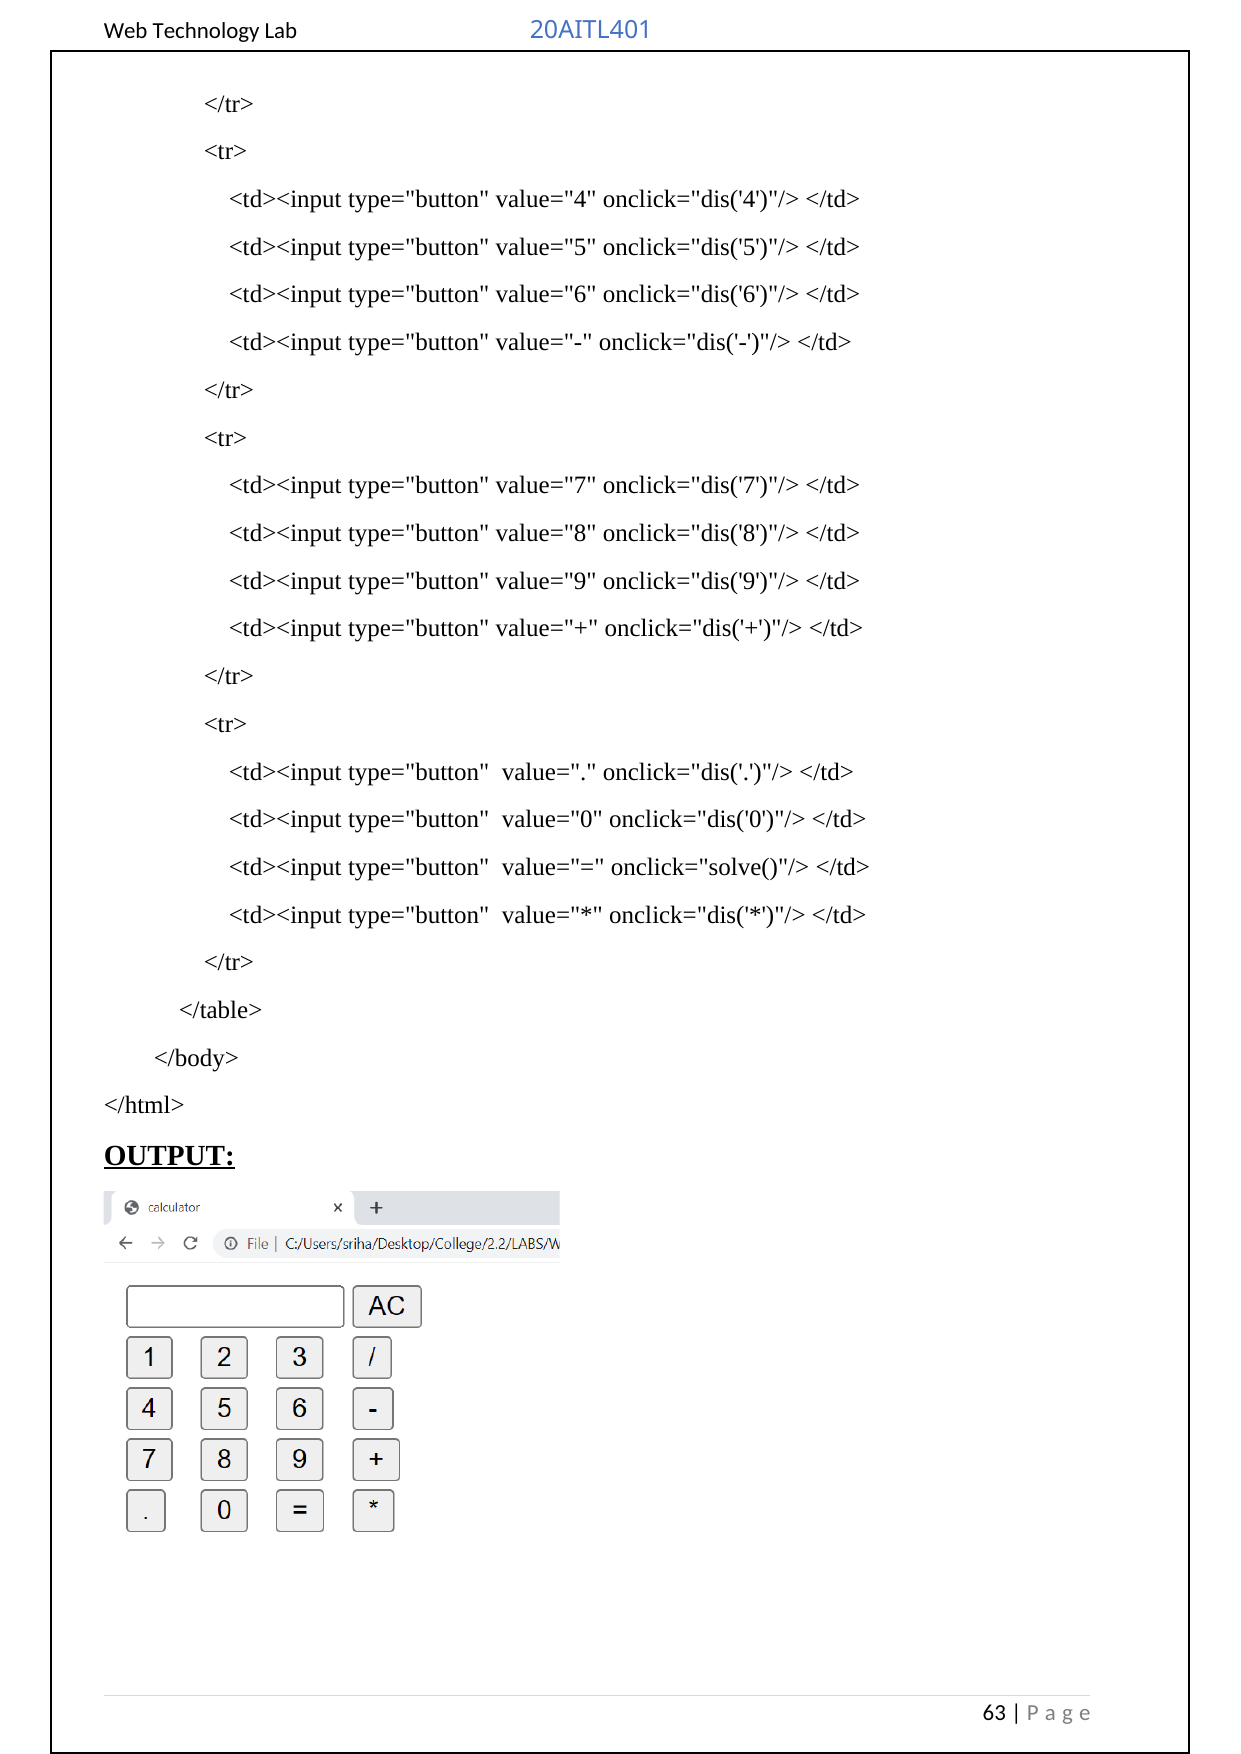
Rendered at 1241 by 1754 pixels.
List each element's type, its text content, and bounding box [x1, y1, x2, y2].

text <td><input type="button" value="6" onclick="dis('6')"/> </td> [103, 279, 1090, 308]
text <td><input type="button" value="4" onclick="dis('4')"/> </td> [103, 184, 1090, 213]
text <td><input type="button" value="7" onclick="dis('7')"/> </td> [103, 470, 1090, 499]
text </tr> [103, 89, 1090, 117]
text <td><input type="button" value="9" onclick="dis('9')"/> </td> [103, 566, 1090, 594]
picture [103, 1191, 560, 1617]
text <td><input type="button" value="0" onclick="dis('0')"/> </td> [103, 804, 1090, 833]
text <td><input type="button" value="5" onclick="dis('5')"/> </td> [103, 232, 1090, 261]
text </body> [103, 1043, 1090, 1072]
text <td><input type="button" value="-" onclick="dis('-')"/> </td> [103, 327, 1090, 356]
text <tr> [103, 136, 1090, 165]
text <td><input type="button" value="8" onclick="dis('8')"/> </td> [103, 518, 1090, 547]
text OUTPUT: [103, 1138, 1090, 1172]
text <td><input type="button" value="*" onclick="dis('*')"/> </td> [103, 900, 1090, 928]
text <tr> [103, 423, 1090, 451]
text </table> [103, 995, 1090, 1024]
text </tr> [103, 375, 1090, 404]
text <tr> [103, 709, 1090, 738]
text <td><input type="button" value="." onclick="dis('.')"/> </td> [103, 757, 1090, 785]
text <td><input type="button" value="+" onclick="dis('+')"/> </td> [103, 613, 1090, 642]
text </tr> [103, 661, 1090, 690]
text </tr> [103, 947, 1090, 976]
text </html> [103, 1091, 1090, 1119]
text <td><input type="button" value="=" onclick="solve()"/> </td> [103, 852, 1090, 881]
